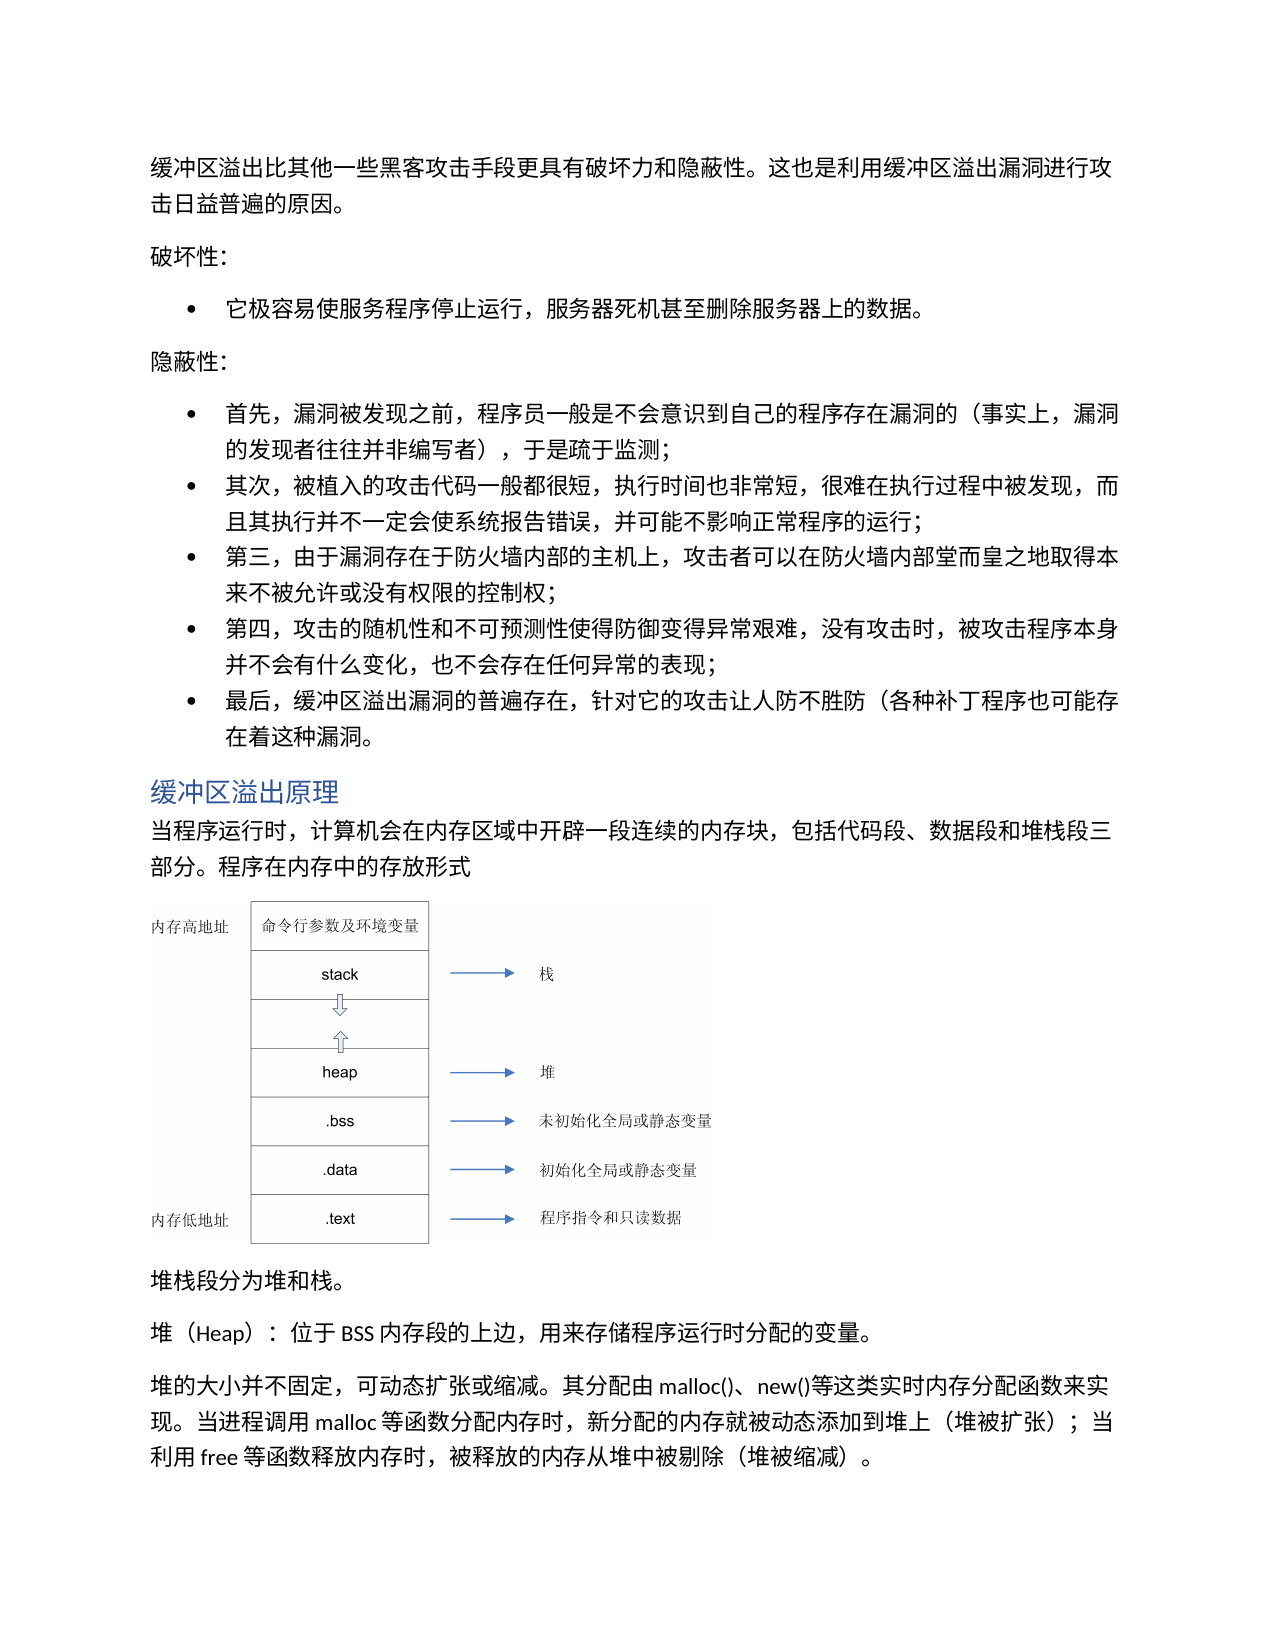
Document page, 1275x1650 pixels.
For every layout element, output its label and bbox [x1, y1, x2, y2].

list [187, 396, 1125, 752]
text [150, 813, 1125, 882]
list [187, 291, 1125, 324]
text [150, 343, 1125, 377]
picture [150, 901, 712, 1244]
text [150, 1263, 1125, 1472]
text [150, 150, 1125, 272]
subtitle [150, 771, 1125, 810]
